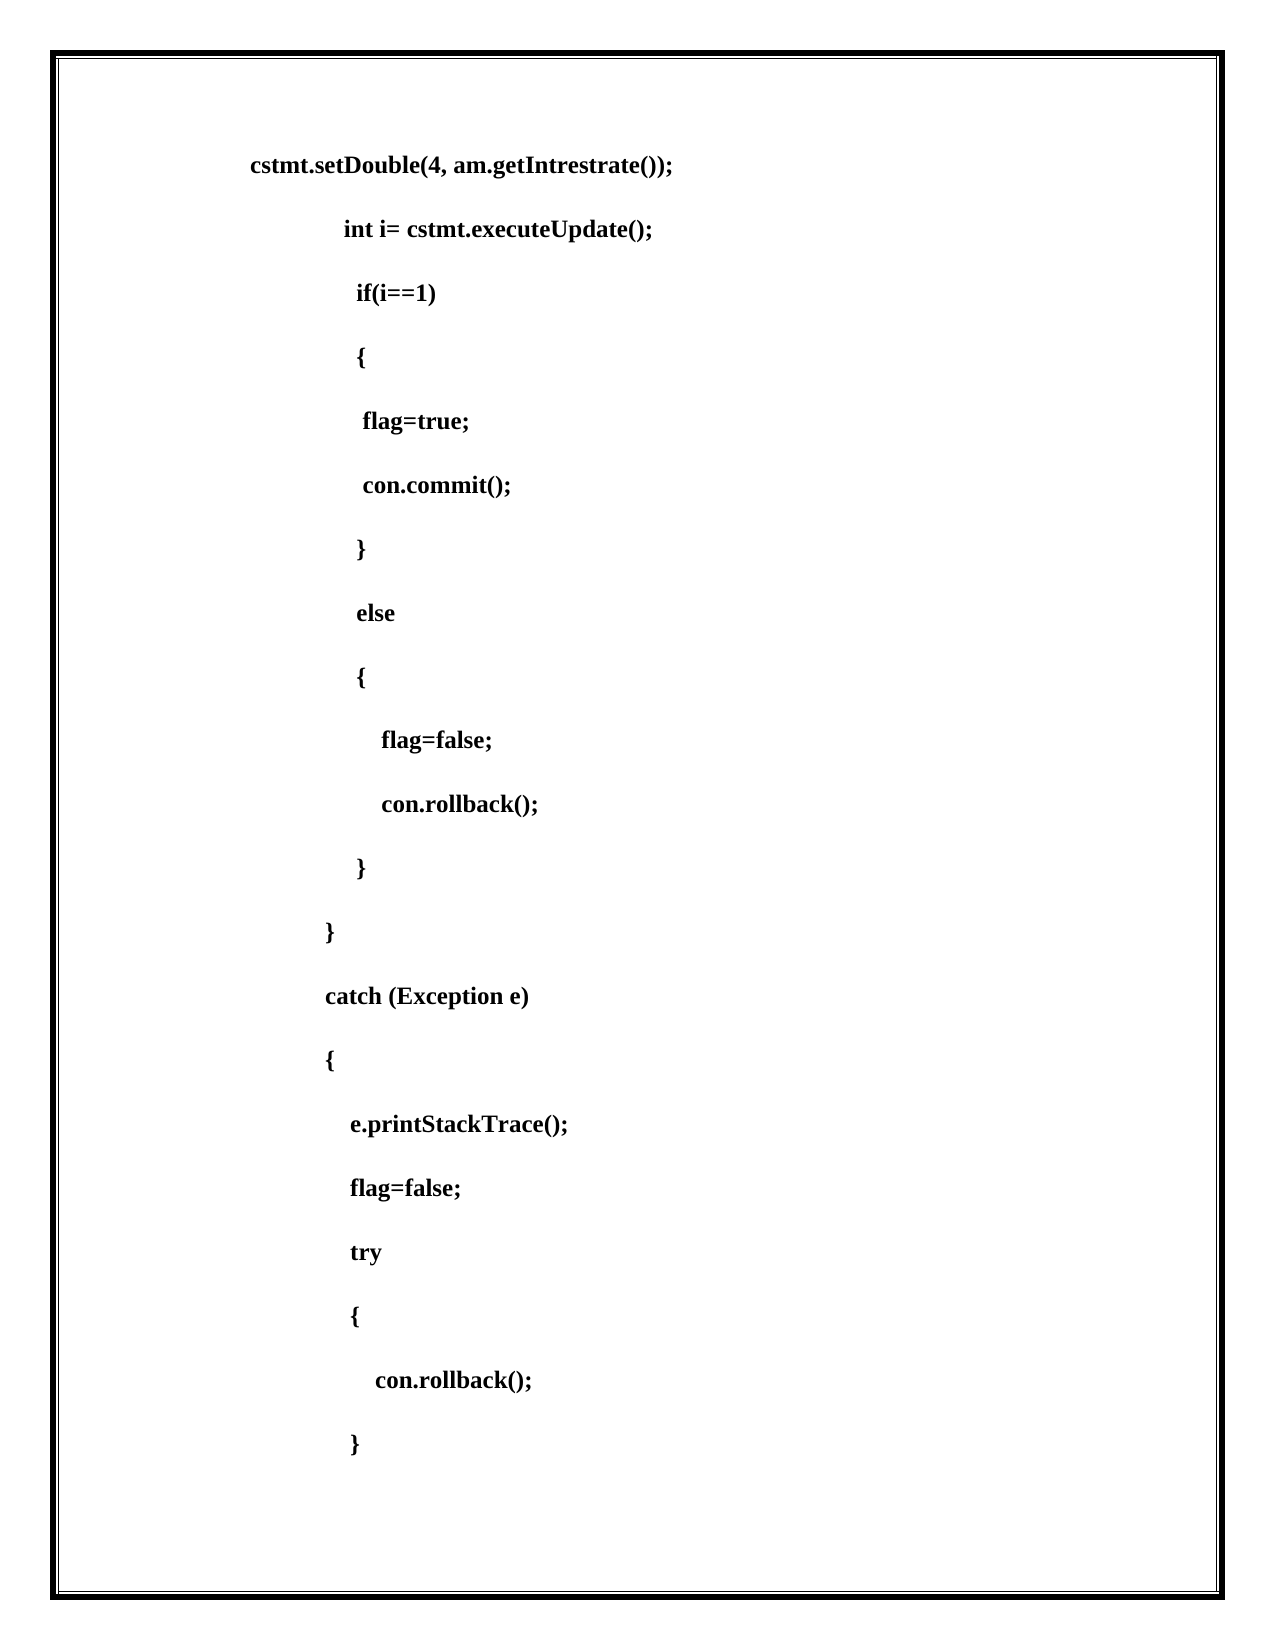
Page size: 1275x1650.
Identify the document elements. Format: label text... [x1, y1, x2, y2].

text flag=false; [150, 726, 1125, 754]
text } [150, 1429, 1125, 1458]
text { [150, 342, 1125, 371]
text e.printStackTrace(); [150, 1109, 1125, 1138]
text } [150, 917, 1125, 946]
text int i= cstmt.executeUpdate(); [150, 214, 1125, 243]
text flag=true; [150, 406, 1125, 434]
text con.rollback(); [150, 789, 1125, 818]
text try [150, 1237, 1125, 1266]
text { [150, 1045, 1125, 1074]
text { [150, 662, 1125, 690]
text { [150, 1301, 1125, 1330]
text flag=false; [150, 1173, 1125, 1202]
text con.commit(); [150, 470, 1125, 498]
text else [150, 598, 1125, 626]
text if(i==1) [150, 278, 1125, 307]
text cstmt.setDouble(4, am.getIntrestrate()); [150, 150, 1125, 179]
text con.rollback(); [150, 1365, 1125, 1394]
text catch (Exception e) [150, 981, 1125, 1010]
text } [150, 853, 1125, 882]
text } [150, 534, 1125, 562]
